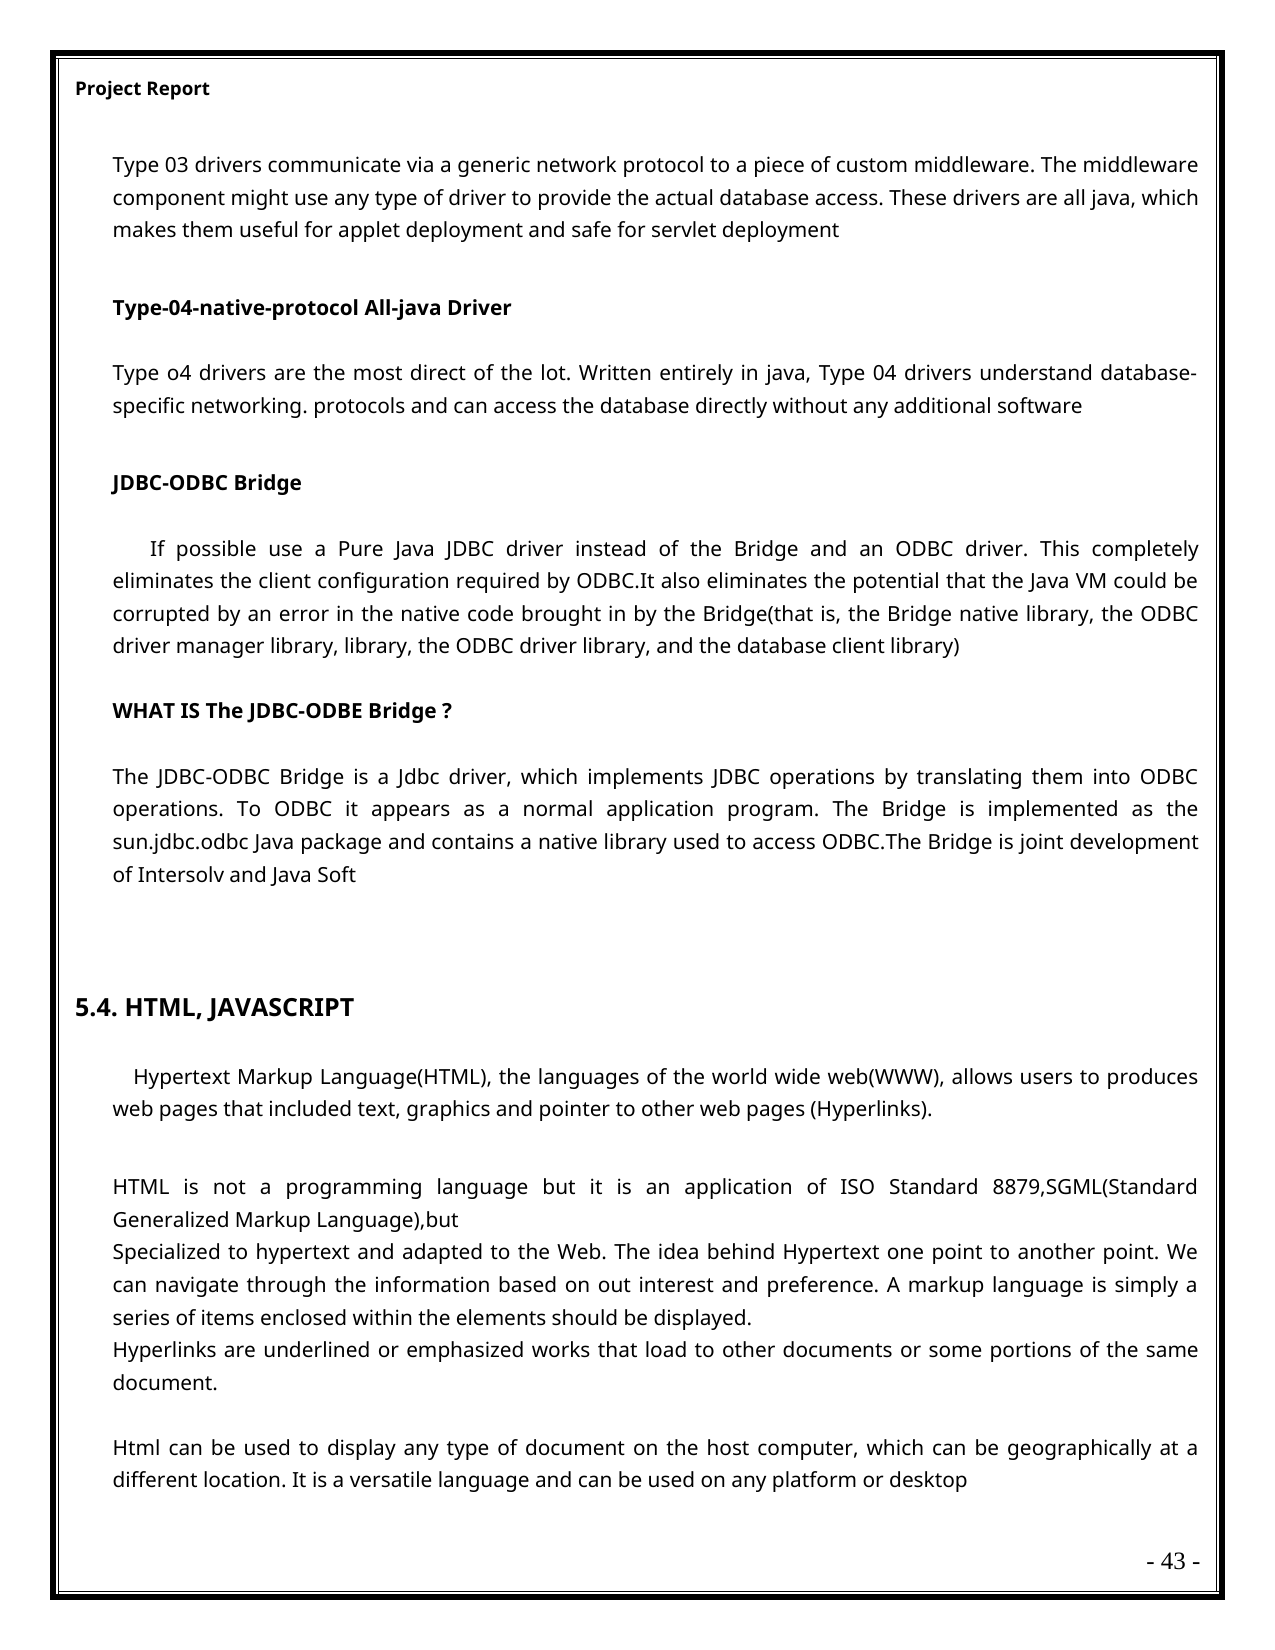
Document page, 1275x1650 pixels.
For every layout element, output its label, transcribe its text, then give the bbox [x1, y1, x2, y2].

text Hypertext Markup Language(HTML), the languages of the world wide web(WWW), allows users to produces web pages that included text, graphics and pointer to other web pages (Hyperlinks). [112, 1062, 1200, 1123]
text Hyperlinks are underlined or emphasized works that load to other documents or some portions of the same document. [112, 1335, 1200, 1396]
text WHAT IS The JDBC-ODBE Bridge ? [112, 697, 1200, 725]
text Type 03 drivers communicate via a generic network protocol to a piece of custom middleware. The middleware component might use any type of driver to provide the actual database access. These drivers are all java, which makes them useful for applet deployment and safe for servlet deployment [112, 150, 1200, 244]
text HTML is not a programming language but it is an application of ISO Standard 8879,SGML(Standard Generalized Markup Language),but [112, 1172, 1200, 1233]
text JDBC-ODBC Bridge [112, 468, 1200, 497]
text Type o4 drivers are the most direct of the lot. Written entirely in java, Type 04 drivers understand database-specific networking. protocols and can access the database directly without any additional software [112, 358, 1200, 419]
text Type-04-native-protocol All-java Driver [112, 293, 1200, 321]
text The JDBC-ODBC Bridge is a Jdbc driver, which implements JDBC operations by translating them into ODBC operations. To ODBC it appears as a normal application program. The Bridge is implemented as the sun.jdbc.odbc Java package and contains a native library used to access ODBC.The Bridge is joint development of Intersolv and Java Soft [112, 762, 1200, 888]
text Specialized to hypertext and adapted to the Web. The idea behind Hypertext one point to another point. We can navigate through the information based on out interest and preference. A markup language is simply a series of items enclosed within the elements should be displayed. [112, 1237, 1200, 1331]
text Html can be used to display any type of document on the host computer, which can be geographically at a different location. It is a versatile language and can be used on any platform or desktop [112, 1433, 1200, 1494]
text 5.4. HTML, JAVASCRIPT [75, 990, 1200, 1024]
text If possible use a Pure Java JDBC driver instead of the Bridge and an ODBC driver. This completely eliminates the client configuration required by ODBC.It also eliminates the potential that the Java VM could be corrupted by an error in the native code brought in by the Bridge(that is, the Bridge native library, the ODBC driver manager library, library, the ODBC driver library, and the database client library) [112, 534, 1200, 660]
